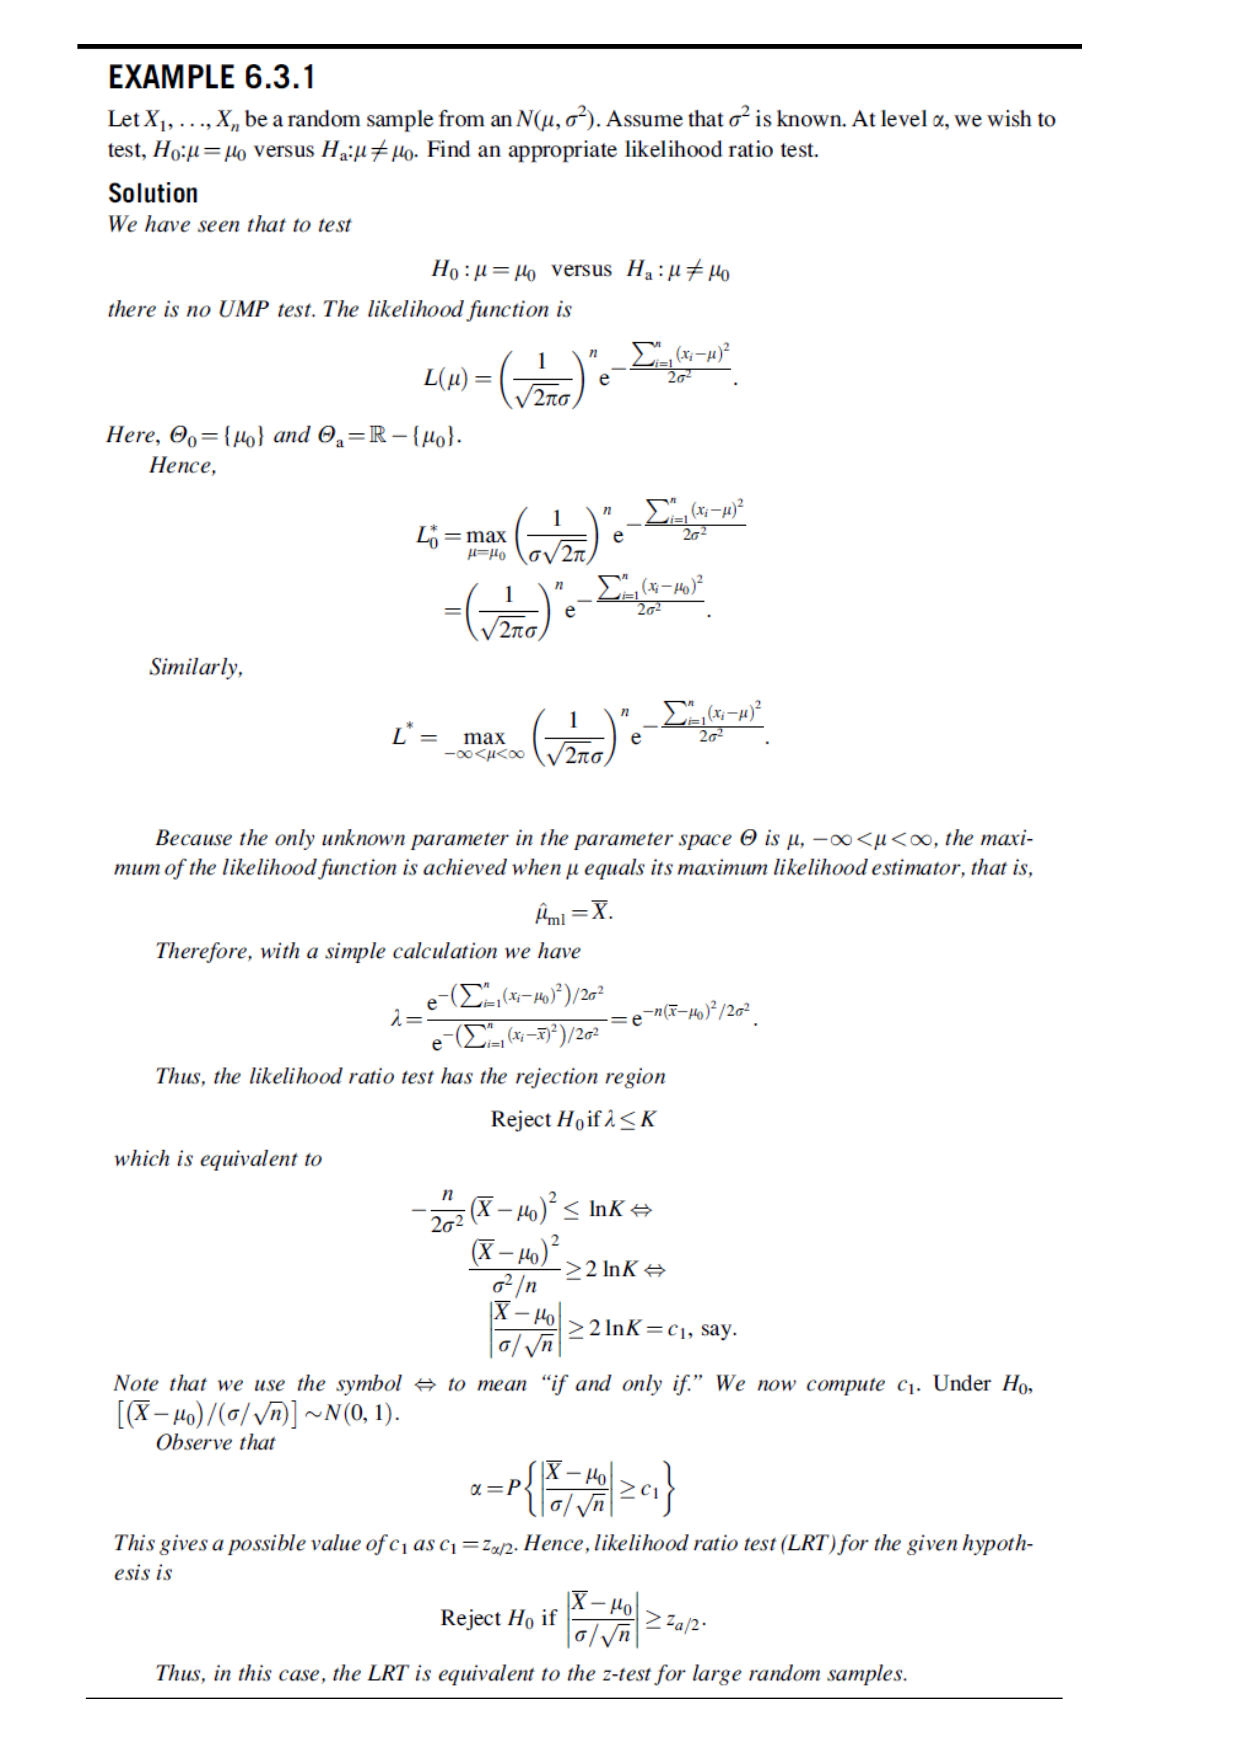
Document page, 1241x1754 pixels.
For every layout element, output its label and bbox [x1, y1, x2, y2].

picture [75, 44, 1082, 800]
picture [75, 801, 1063, 1699]
